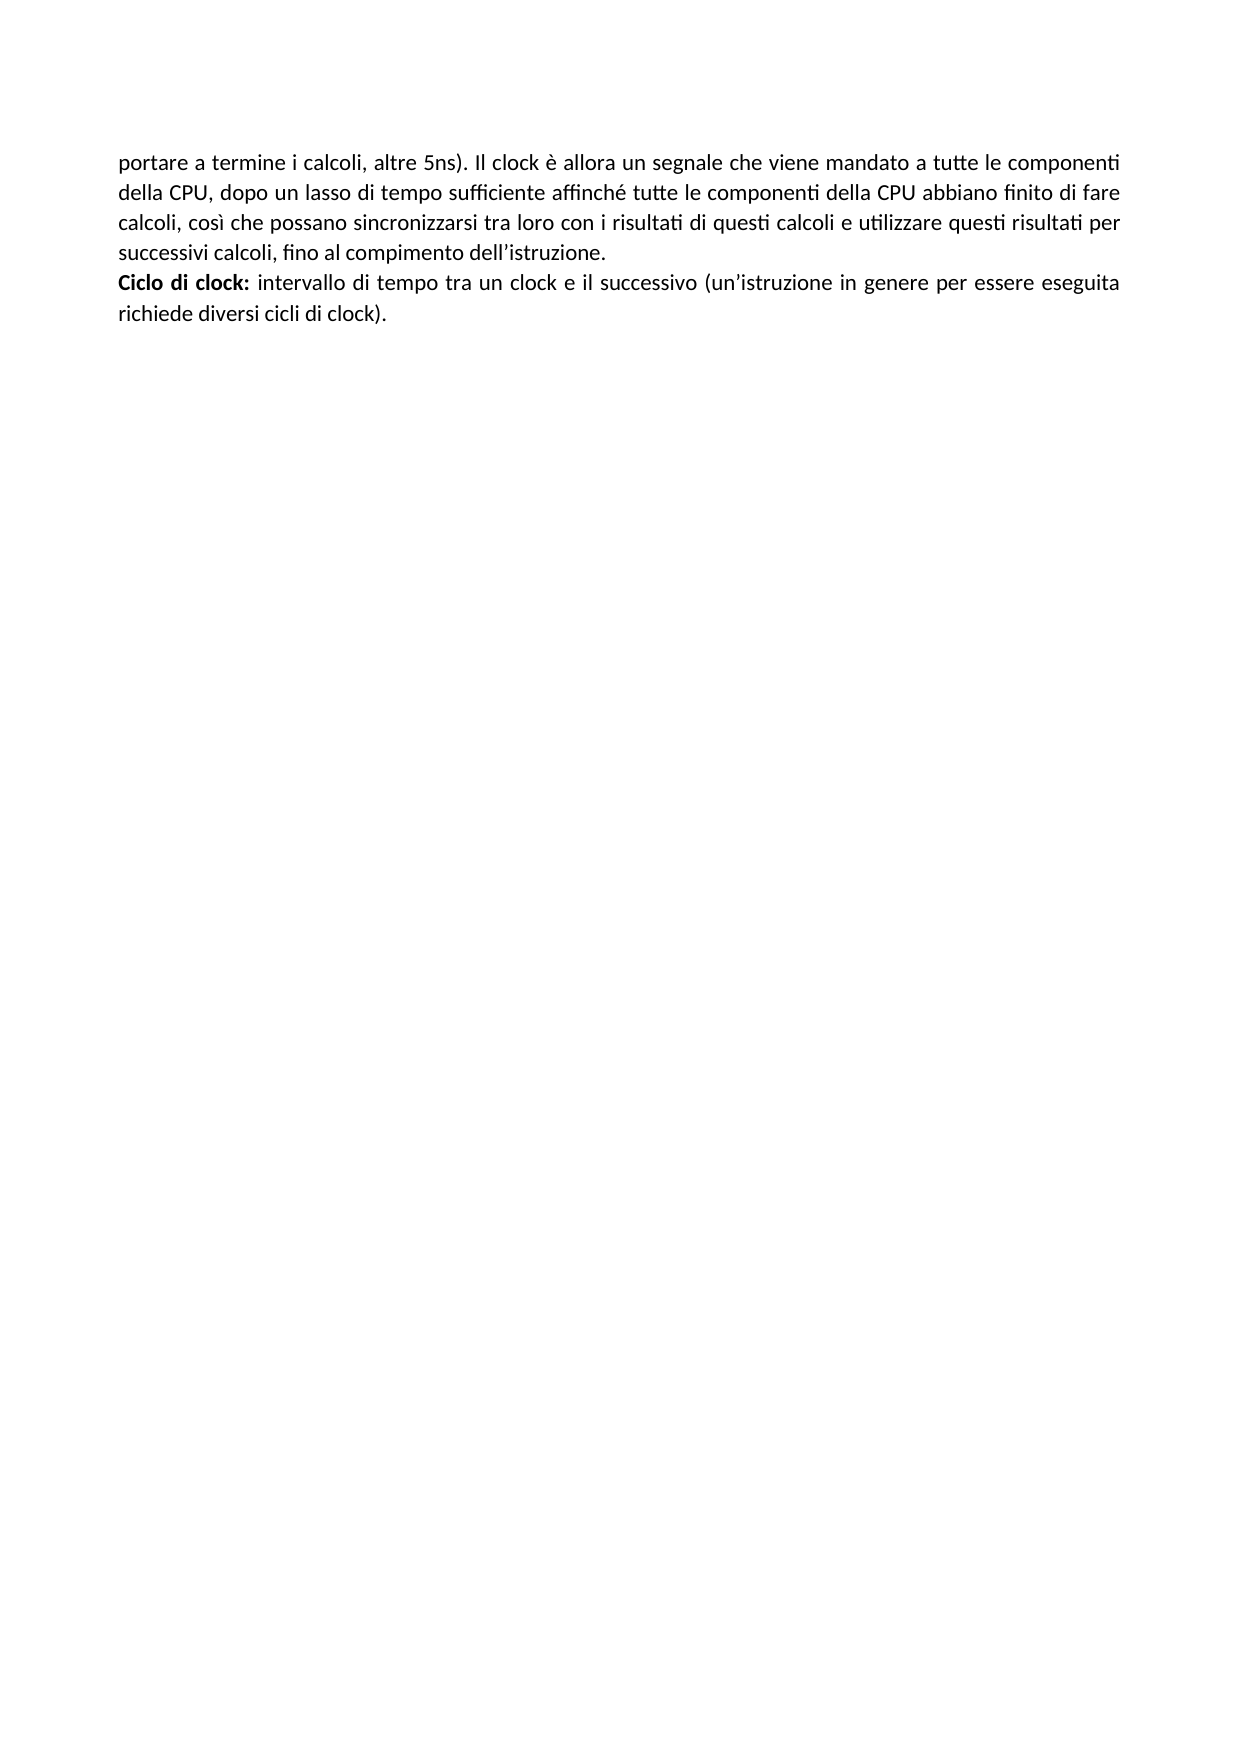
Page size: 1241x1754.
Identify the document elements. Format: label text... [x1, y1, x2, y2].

text Ciclo di clock: intervallo di tempo tra un clock e il successivo (un’istruzione in genere per essere eseguita richiede diversi cicli di clock). [118, 268, 1122, 327]
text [118, 148, 1122, 266]
